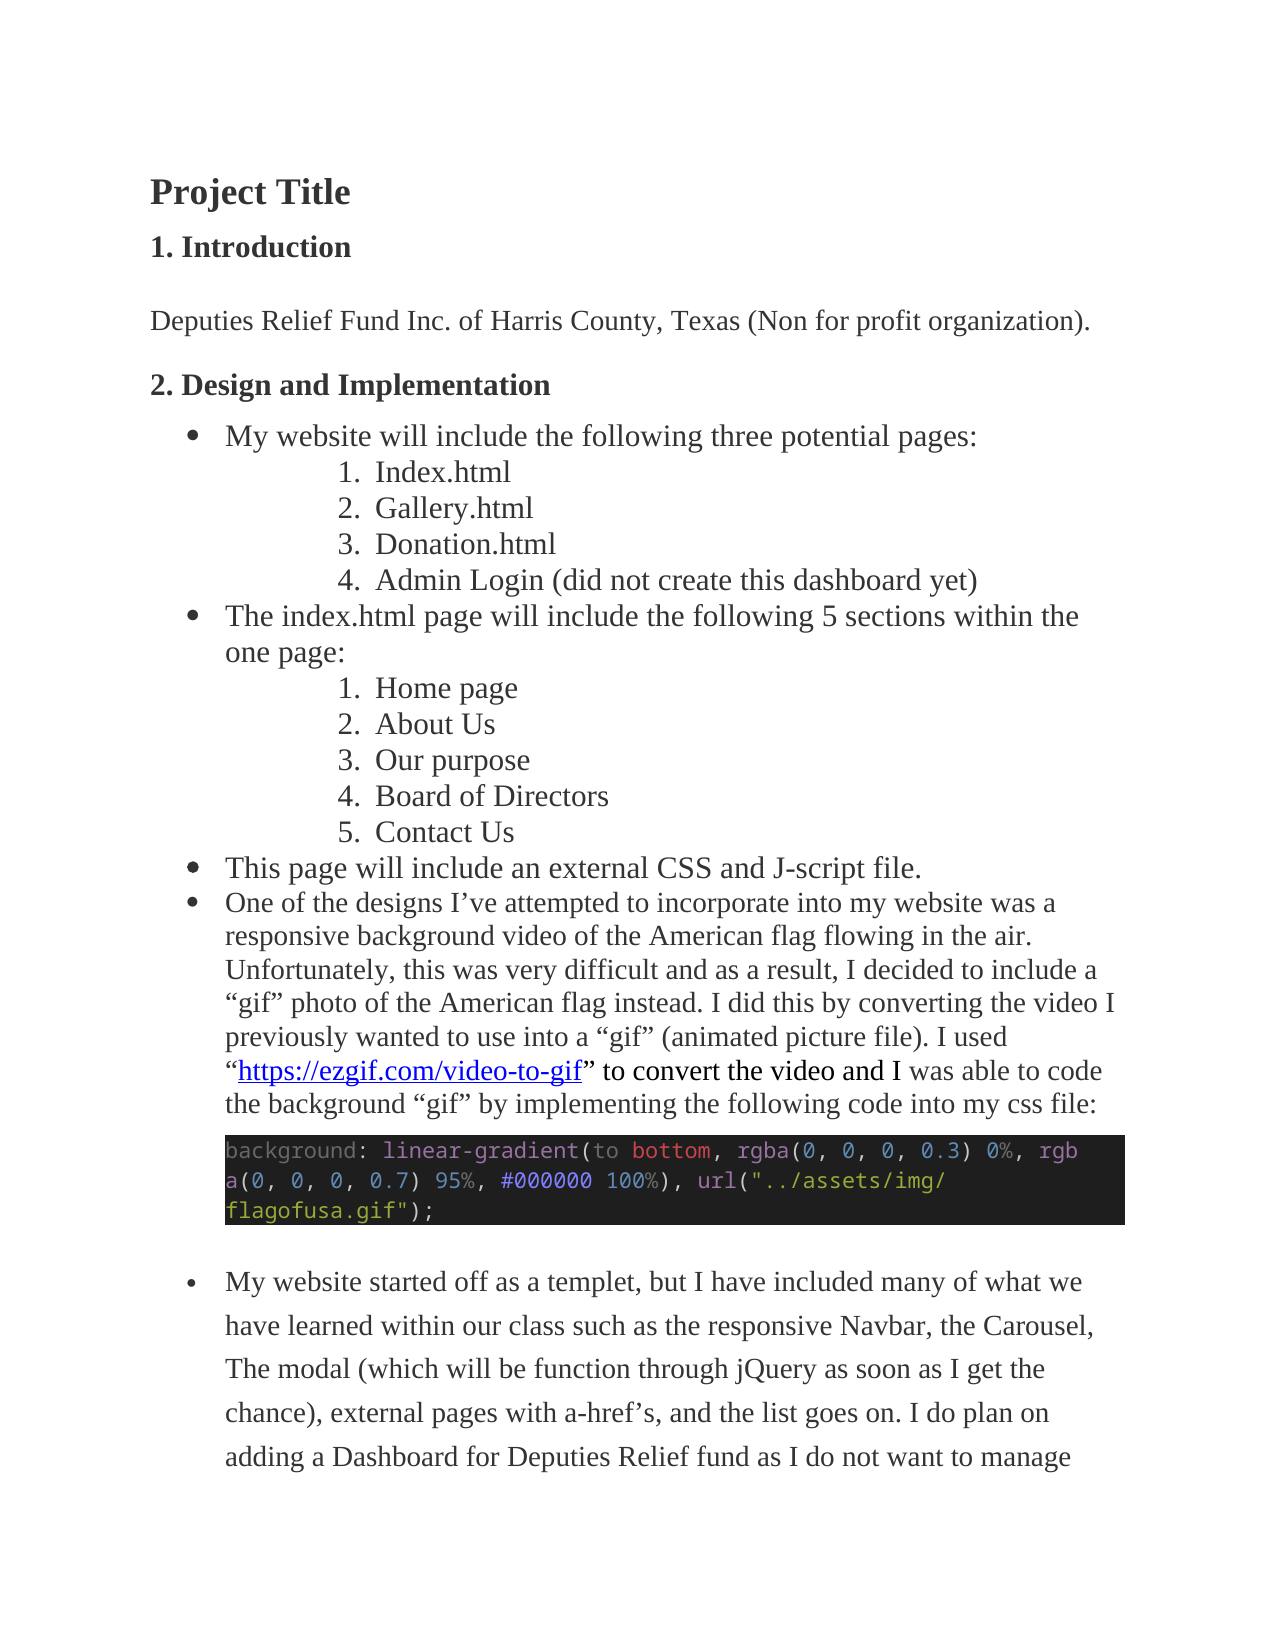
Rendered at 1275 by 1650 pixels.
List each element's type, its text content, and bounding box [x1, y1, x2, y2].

text 2. Design and Implementation [150, 366, 1125, 402]
list Contact Us [337, 813, 1125, 849]
list Gallery.html [337, 489, 1125, 526]
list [187, 1254, 1125, 1473]
list The index.html page will include the following 5 sections within the one page: [187, 597, 1125, 669]
list Donation.html [337, 526, 1125, 561]
text Deputies Relief Fund Inc. of Harris County, Texas (Non for profit organization). [150, 293, 1125, 337]
list Index.html [337, 454, 1125, 489]
text background: linear-gradient(to bottom, rgba(0, 0, 0, 0.3) 0%, rgba(0, 0, 0, 0.7) 95%, #000000 100%), url("../assets/img/flagofusa.gif"); [225, 1135, 1125, 1225]
list About Us [337, 705, 1125, 741]
text Project Title [150, 150, 1125, 212]
list Board of Directors [337, 777, 1125, 813]
list Home page [337, 669, 1125, 705]
text 1. Introduction [150, 228, 1125, 264]
list This page will include an external CSS and J-script file. [187, 849, 1125, 885]
list Admin Login (did not create this dashboard yet) [337, 561, 1125, 597]
list Our purpose [337, 741, 1125, 777]
list My website will include the following three potential pages: [187, 418, 1125, 454]
list One of the designs I’ve attempted to incorporate into my website was a responsive background video of the American flag flowing in the air. Unfortunately, this was very difficult and as a result, I decided to include a “gif” photo of the American flag instead. I did this by converting the video I previously wanted to use into a “gif” (animated picture file). I used “https://ezgif.com/video-to-gif” to convert the video and I was able to code the background “gif” by implementing the following code into my css file: [187, 885, 1125, 1120]
